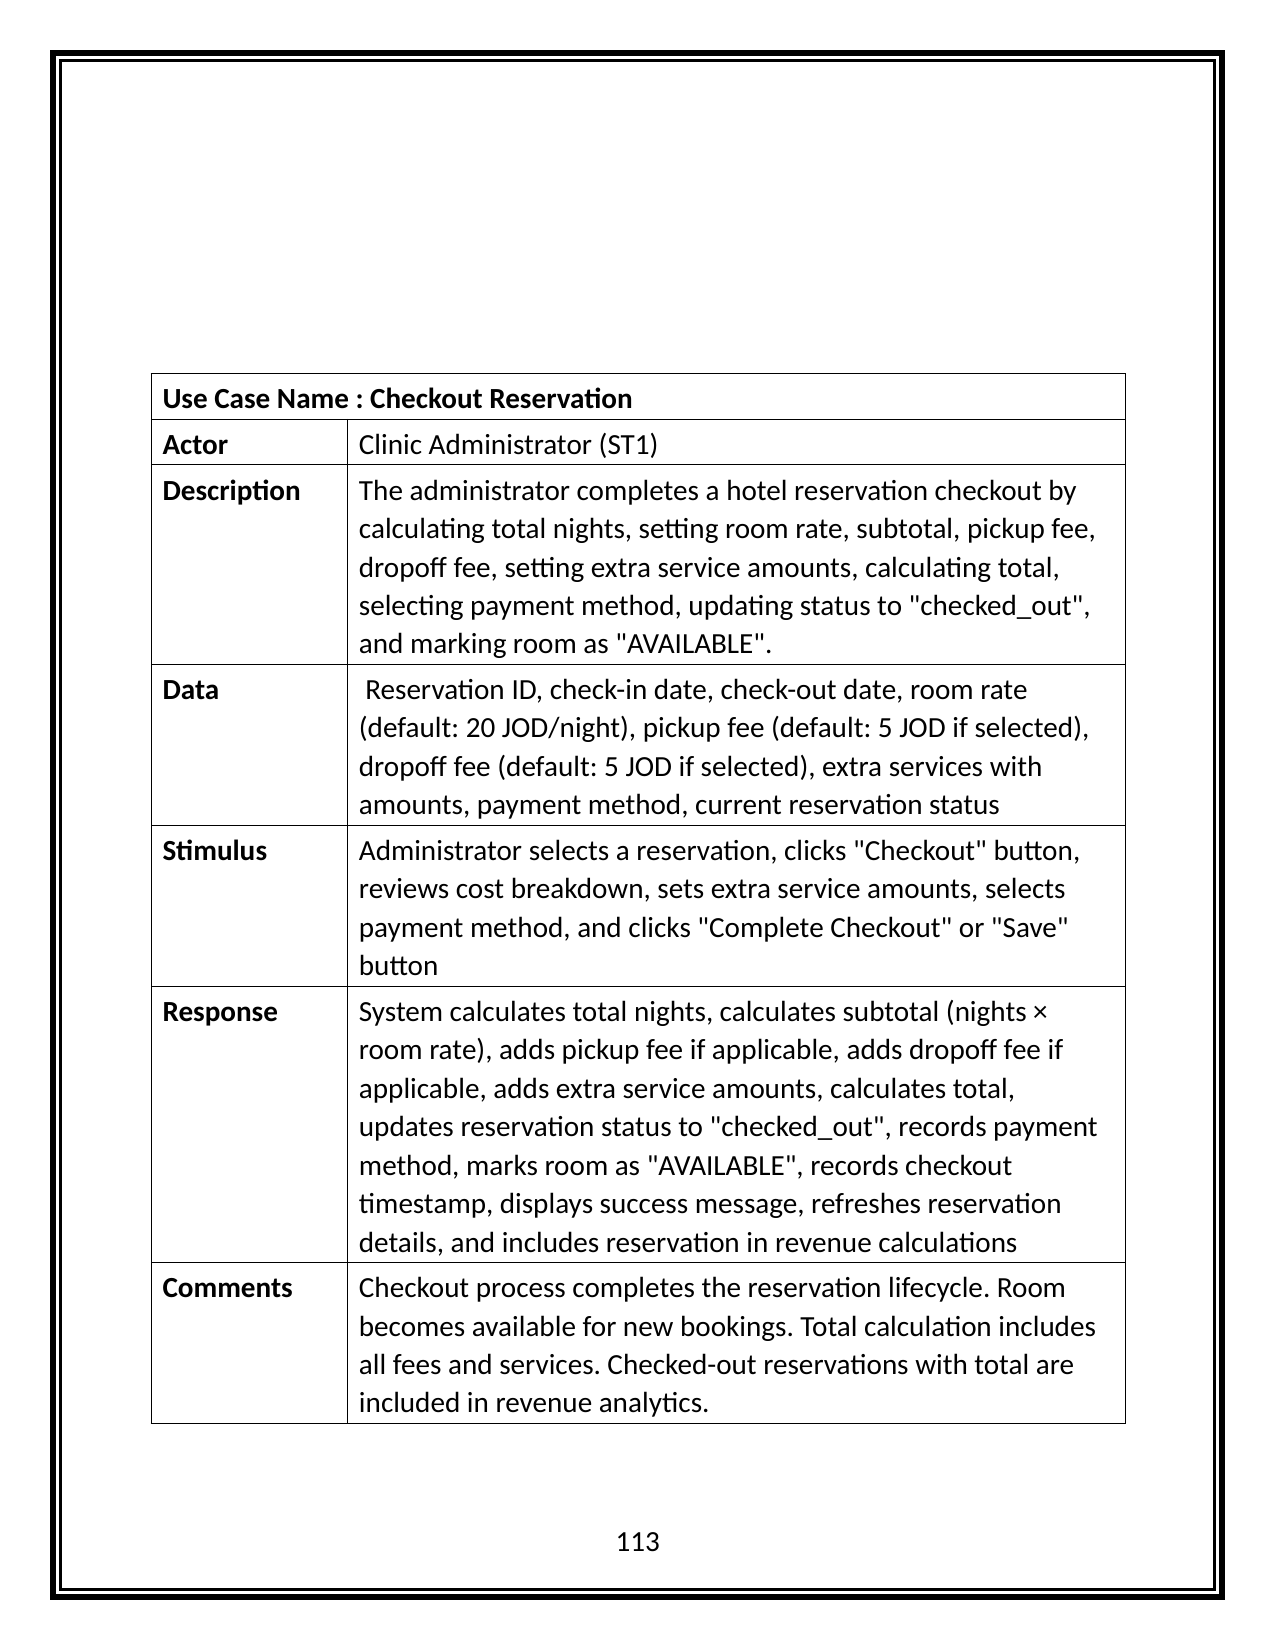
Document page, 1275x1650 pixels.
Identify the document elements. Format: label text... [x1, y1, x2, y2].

table_cell Clinic Administrator (ST1) [348, 420, 1125, 464]
table_cell Actor [152, 420, 347, 464]
table_cell System calculates total nights, calculates subtotal (nights × room rate), adds pickup fee if applicable, adds dropoff fee if applicable, adds extra service amounts, calculates total, updates reservation status to "checked_out", records payment method, marks room as "AVAILABLE", records checkout timestamp, displays success message, refreshes reservation details, and includes reservation in revenue calculations [348, 987, 1125, 1262]
table_cell Comments [152, 1263, 347, 1423]
table_header Use Case Name : Checkout Reservation [152, 374, 1125, 419]
table_cell Data [152, 665, 347, 825]
table_cell Description [152, 465, 347, 664]
table_cell Checkout process completes the reservation lifecycle. Room becomes available for new bookings. Total calculation includes all fees and services. Checked-out reservations with total are included in revenue analytics. [348, 1263, 1125, 1423]
table_cell Reservation ID, check-in date, check-out date, room rate (default: 20 JOD/night), pickup fee (default: 5 JOD if selected), dropoff fee (default: 5 JOD if selected), extra services with amounts, payment method, current reservation status [348, 665, 1125, 825]
table_cell Administrator selects a reservation, clicks "Checkout" button, reviews cost breakdown, sets extra service amounts, selects payment method, and clicks "Complete Checkout" or "Save" button [348, 826, 1125, 986]
table_cell Response [152, 987, 347, 1262]
table_cell Stimulus [152, 826, 347, 986]
table_cell The administrator completes a hotel reservation checkout by calculating total nights, setting room rate, subtotal, pickup fee, dropoff fee, setting extra service amounts, calculating total, selecting payment method, updating status to "checked_out", and marking room as "AVAILABLE". [348, 465, 1125, 664]
